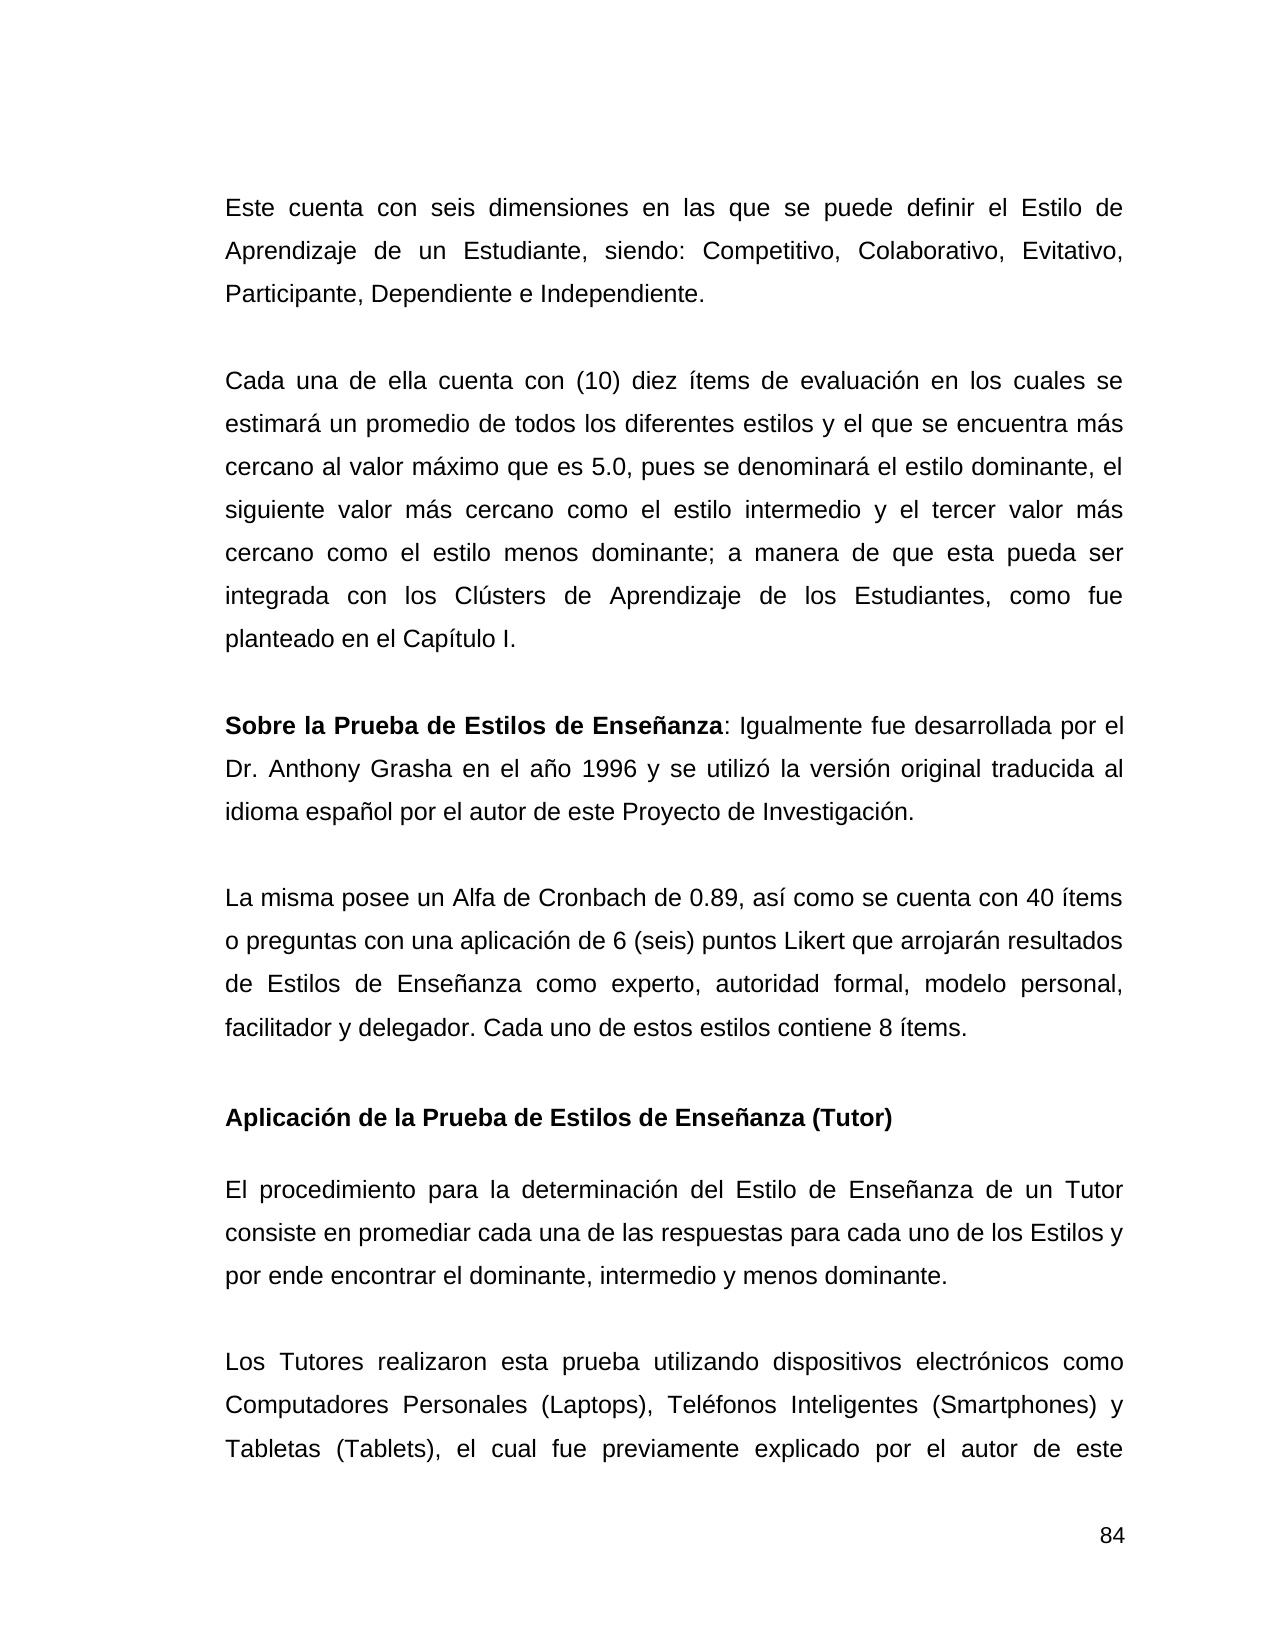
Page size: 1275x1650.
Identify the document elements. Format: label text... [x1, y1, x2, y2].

text Este cuenta con seis dimensiones en las que se puede definir el Estilo de Aprendizaje de un Estudiante, siendo: Competitivo, Colaborativo, Evitativo, Participante, Dependiente e Independiente. [225, 193, 1125, 308]
text La misma posee un Alfa de Cronbach de 0.89, así como se cuenta con 40 ítems o preguntas con una aplicación de 6 (seis) puntos Likert que arrojarán resultados de Estilos de Enseñanza como experto, autoridad formal, modelo personal, facilitador y delegador. Cada uno de estos estilos contiene 8 ítems. [225, 883, 1125, 1041]
subtitle Aplicación de la Prueba de Estilos de Enseñanza (Tutor) [225, 1103, 1125, 1132]
text Sobre la Prueba de Estilos de Enseñanza: Igualmente fue desarrollada por el Dr. Anthony Grasha en el año 1996 y se utilizó la versión original traducida al idioma español por el autor de este Proyecto de Investigación. [225, 711, 1125, 826]
text El procedimiento para la determinación del Estilo de Enseñanza de un Tutor consiste en promediar cada una de las respuestas para cada uno de los Estilos y por ende encontrar el dominante, intermedio y menos dominante. [225, 1175, 1125, 1290]
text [225, 1347, 1125, 1462]
text Cada una de ella cuenta con (10) diez ítems de evaluación en los cuales se estimará un promedio de todos los diferentes estilos y el que se encuentra más cercano al valor máximo que es 5.0, pues se denominará el estilo dominante, el siguiente valor más cercano como el estilo intermedio y el tercer valor más cercano como el estilo menos dominante; a manera de que esta pueda ser integrada con los Clústers de Aprendizaje de los Estudiantes, como fue planteado en el Capítulo I. [225, 366, 1125, 653]
